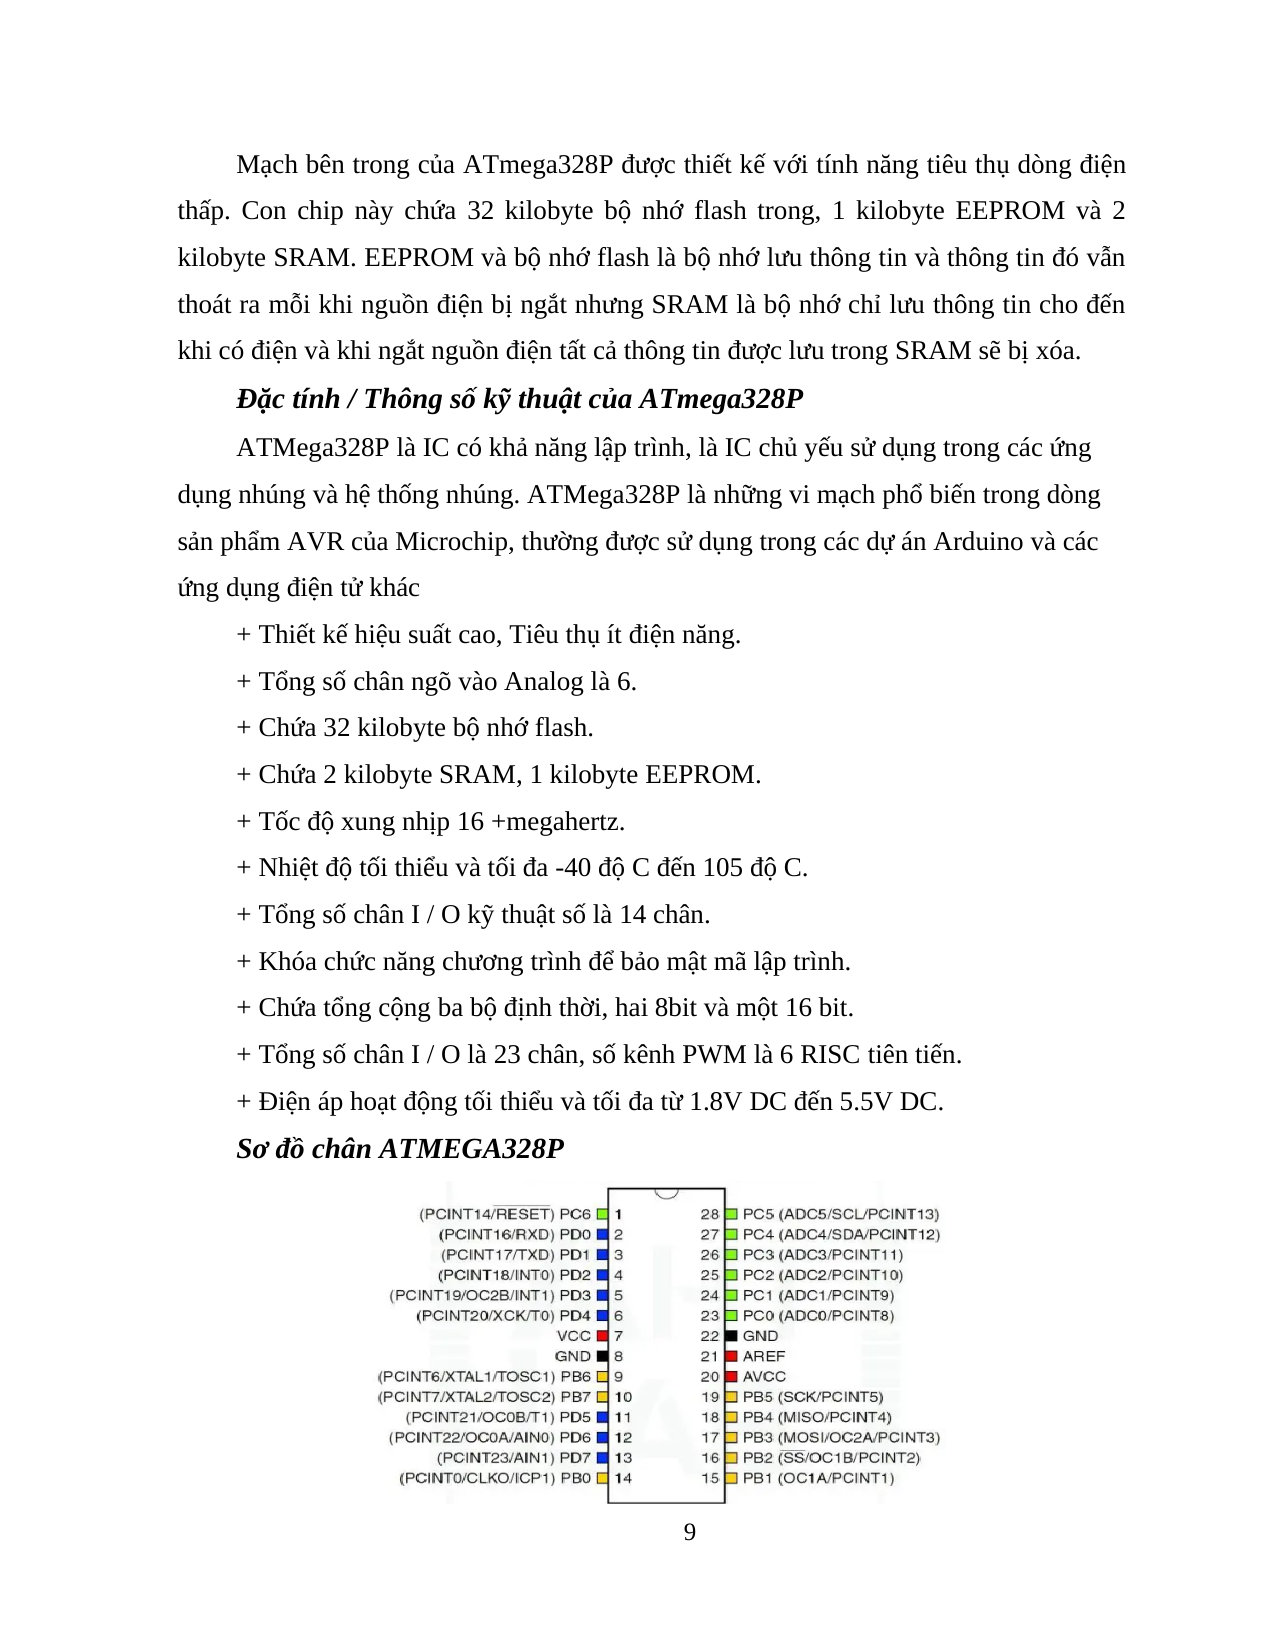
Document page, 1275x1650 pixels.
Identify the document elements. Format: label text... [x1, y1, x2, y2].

text Mạch bên trong của ATmega328P được thiết kế với tính năng tiêu thụ dòng điện thấp. Con chip này chứa 32 kilobyte bộ nhớ flash trong, 1 kilobyte EEPROM và 2 kilobyte SRAM. EEPROM và bộ nhớ flash là bộ nhớ lưu thông tin và thông tin đó vẫn thoát ra mỗi khi nguồn điện bị ngắt nhưng SRAM là bộ nhớ chỉ lưu thông tin cho đến khi có điện và khi ngắt nguồn điện tất cả thông tin được lưu trong SRAM sẽ bị xóa. [177, 148, 1127, 366]
text ATMega328P là IC có khả năng lập trình, là IC chủ yếu sử dụng trong các ứng dụng nhúng và hệ thống nhúng. ATMega328P là những vi mạch phổ biến trong dòng sản phẩm AVR của Microchip, thường được sử dụng trong các dự án Arduino và các ứng dụng điện tử khác [177, 431, 1127, 602]
text Đặc tính / Thông số kỹ thuật của ATmega328P [177, 381, 1127, 414]
text + Điện áp hoạt động tối thiểu và tối đa từ 1.8V DC đến 5.5V DC. [177, 1085, 1127, 1116]
picture [364, 1181, 967, 1504]
text + Tốc độ xung nhịp 16 +megahertz. [177, 805, 1127, 836]
text + Tổng số chân ngõ vào Analog là 6. [177, 665, 1127, 696]
text + Khóa chức năng chương trình để bảo mật mã lập trình. [177, 945, 1127, 976]
text + Nhiệt độ tối thiểu và tối đa -40 độ C đến 105 độ C. [177, 851, 1127, 882]
text + Chứa 2 kilobyte SRAM, 1 kilobyte EEPROM. [177, 758, 1127, 789]
text + Thiết kế hiệu suất cao, Tiêu thụ ít điện năng. [177, 618, 1127, 649]
text + Tổng số chân I / O là 23 chân, số kênh PWM là 6 RISC tiên tiến. [177, 1038, 1127, 1069]
text + Chứa 32 kilobyte bộ nhớ flash. [177, 711, 1127, 742]
text + Chứa tổng cộng ba bộ định thời, hai 8bit và một 16 bit. [177, 991, 1127, 1022]
text Sơ đồ chân ATMEGA328P [177, 1131, 1127, 1165]
text + Tổng số chân I / O kỹ thuật số là 14 chân. [177, 898, 1127, 929]
